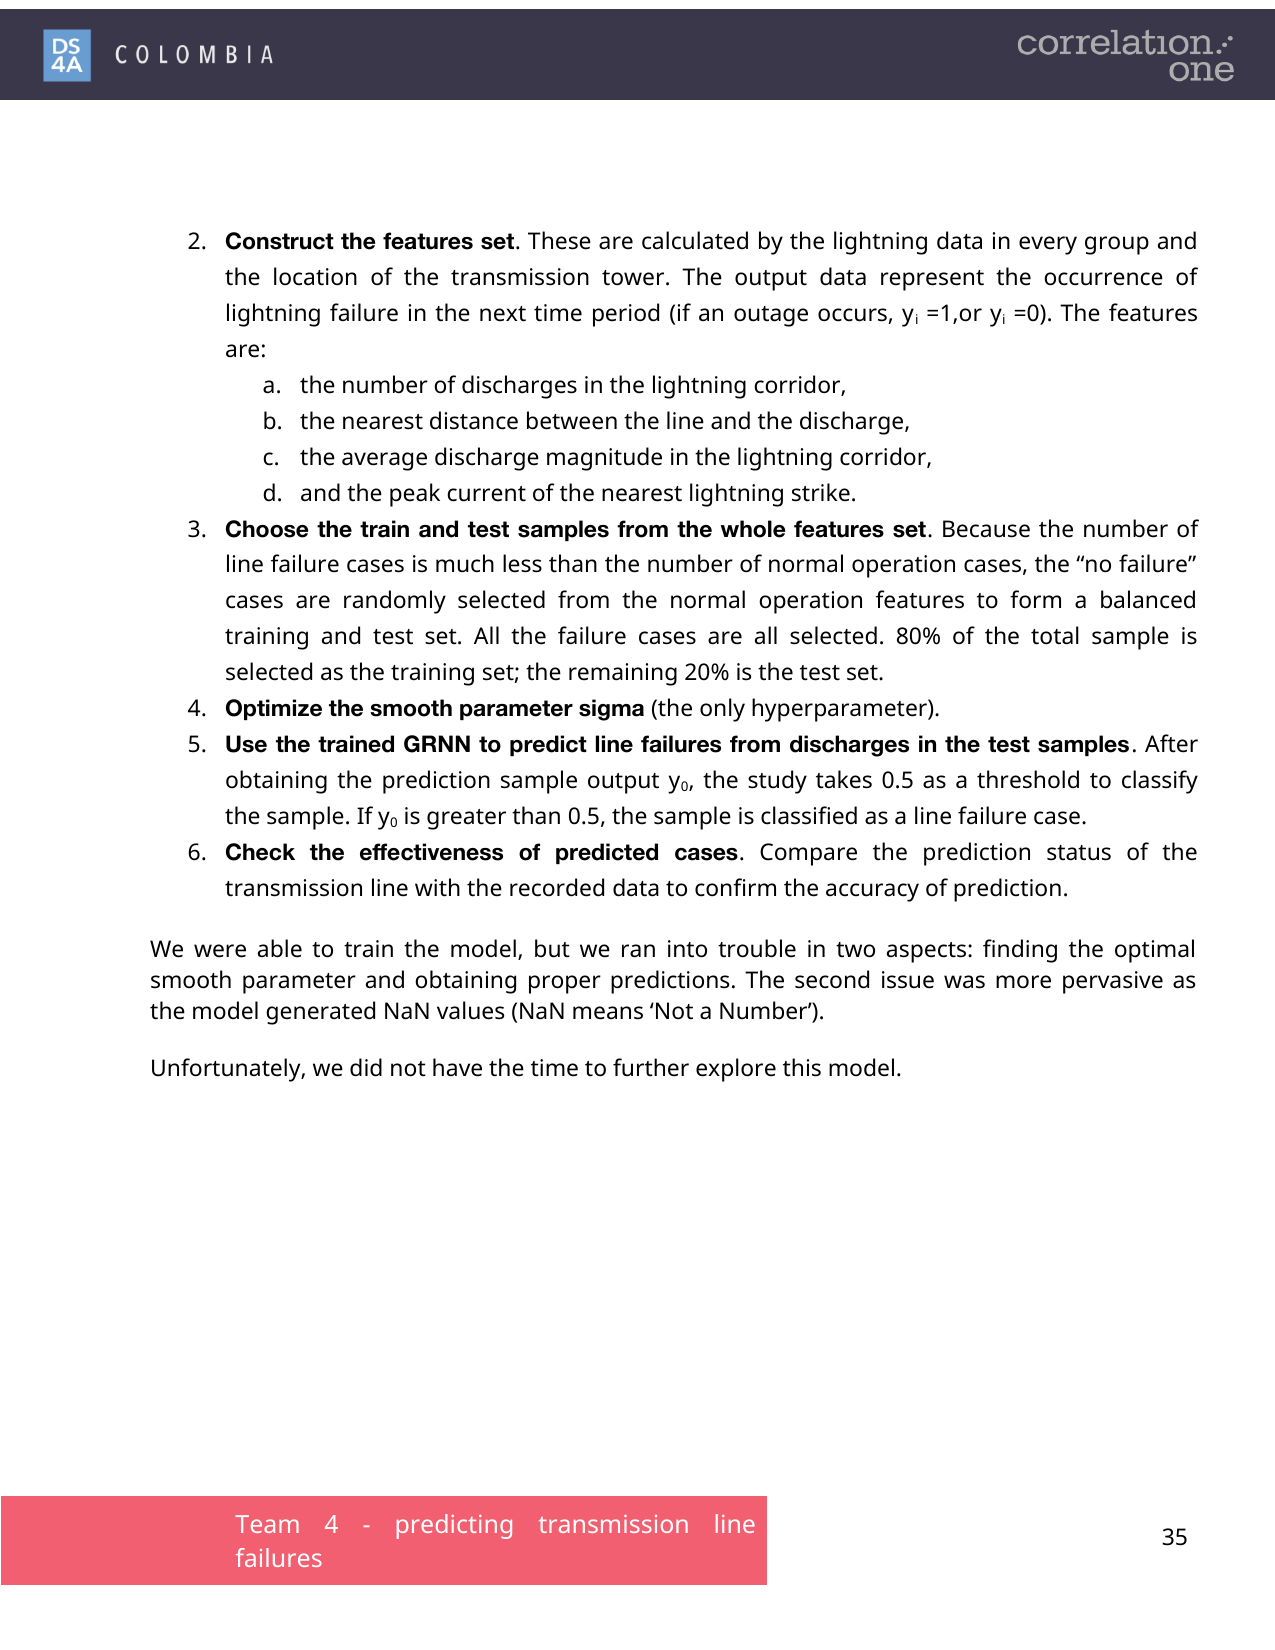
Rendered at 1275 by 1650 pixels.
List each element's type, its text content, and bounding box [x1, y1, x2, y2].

list Choose the train and test samples from the whole features set. Because the number of line failure cases is much less than the number of normal operation cases, the “no failure” cases are randomly selected from the normal operation features to form a balanced training and test set. All the failure cases are all selected. 80% of the total sample is selected as the training set; the remaining 20% is the test set. [187, 512, 1198, 687]
list the nearest distance between the line and the discharge, [262, 405, 1198, 436]
list Optimize the smooth parameter sigma (the only hyperparameter). [187, 692, 1198, 723]
list Construct the features set. These are calculated by the lightning data in every group and the location of the transmission tower. The output data represent the occurrence of lightning failure in the next time period (if an outage occurs, yi =1,or yi =0). The features are: [187, 225, 1198, 364]
list Use the trained GRNN to predict line failures from discharges in the test samples. After obtaining the prediction sample output y0, the study takes 0.5 as a threshold to classify the sample. If y0 is greater than 0.5, the sample is classified as a line failure case. [187, 728, 1198, 831]
list and the peak current of the nearest lightning strike. [262, 477, 1198, 508]
text Unfortunately, we did not have the time to further explore this model. [150, 1052, 1198, 1083]
picture [0, 9, 1275, 100]
list the average discharge magnitude in the lightning corridor, [262, 441, 1198, 472]
list Check the effectiveness of predicted cases. Compare the prediction status of the transmission line with the recorded data to confirm the accuracy of prediction. [187, 836, 1198, 903]
list the number of discharges in the lightning corridor, [262, 369, 1198, 400]
text We were able to train the model, but we ran into trouble in two aspects: finding the optimal smooth parameter and obtaining proper predictions. The second issue was more pervasive as the model generated NaN values (NaN means ‘Not a Number’). [150, 933, 1198, 1027]
